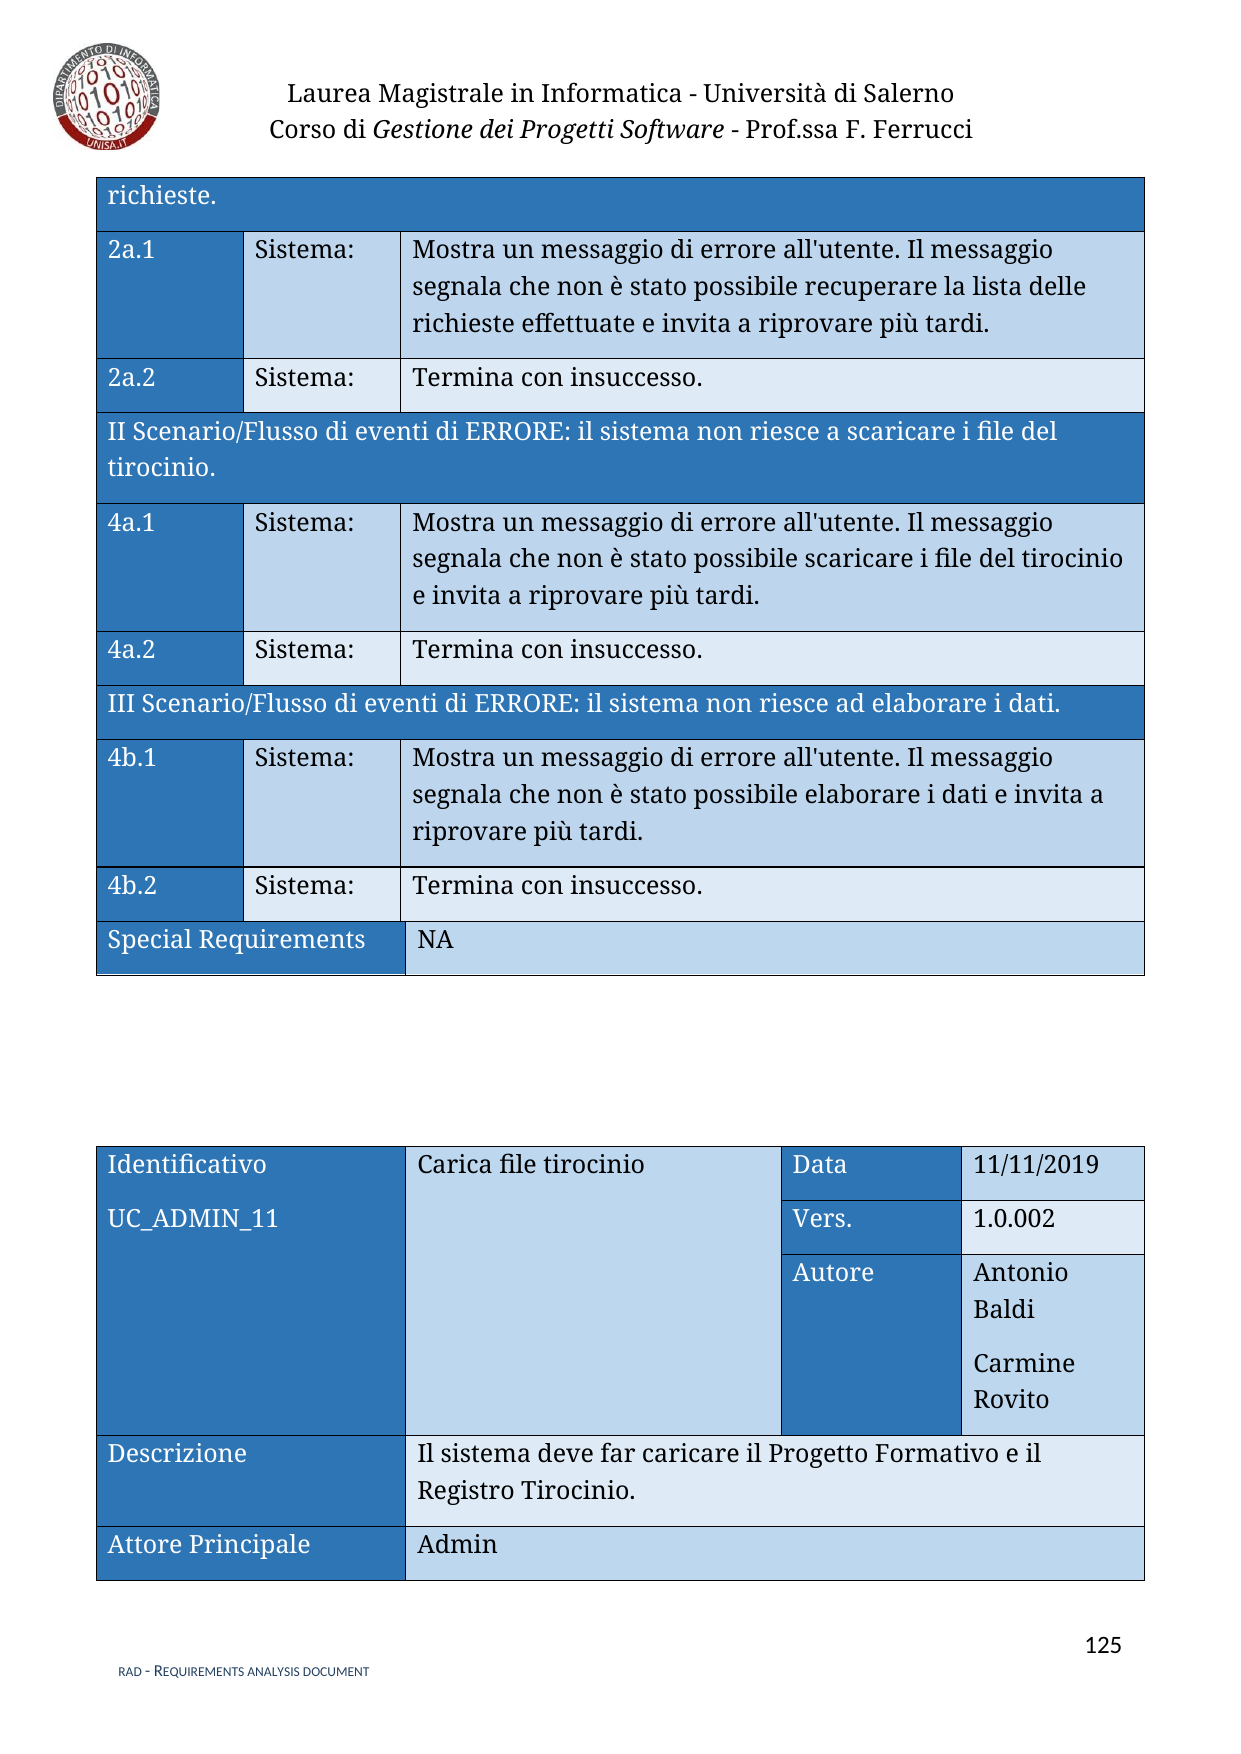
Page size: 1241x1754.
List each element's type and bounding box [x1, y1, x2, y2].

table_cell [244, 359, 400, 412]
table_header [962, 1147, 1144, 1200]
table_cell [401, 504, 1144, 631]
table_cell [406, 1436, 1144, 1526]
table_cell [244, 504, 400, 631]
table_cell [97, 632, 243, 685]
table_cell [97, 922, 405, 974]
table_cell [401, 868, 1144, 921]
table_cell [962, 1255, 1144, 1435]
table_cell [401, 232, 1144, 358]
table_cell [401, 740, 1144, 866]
picture [53, 43, 160, 150]
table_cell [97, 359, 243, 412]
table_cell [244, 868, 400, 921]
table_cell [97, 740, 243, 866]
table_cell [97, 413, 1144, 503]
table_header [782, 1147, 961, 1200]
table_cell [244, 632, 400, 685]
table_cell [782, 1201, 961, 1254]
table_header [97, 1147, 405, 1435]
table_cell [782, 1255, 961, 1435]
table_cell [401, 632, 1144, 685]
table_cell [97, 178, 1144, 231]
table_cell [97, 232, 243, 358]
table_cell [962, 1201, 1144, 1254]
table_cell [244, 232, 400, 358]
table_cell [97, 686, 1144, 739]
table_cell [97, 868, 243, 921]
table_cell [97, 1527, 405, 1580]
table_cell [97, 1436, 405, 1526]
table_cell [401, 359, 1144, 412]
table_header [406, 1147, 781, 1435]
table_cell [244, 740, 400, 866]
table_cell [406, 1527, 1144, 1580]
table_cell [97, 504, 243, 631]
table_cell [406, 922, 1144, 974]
